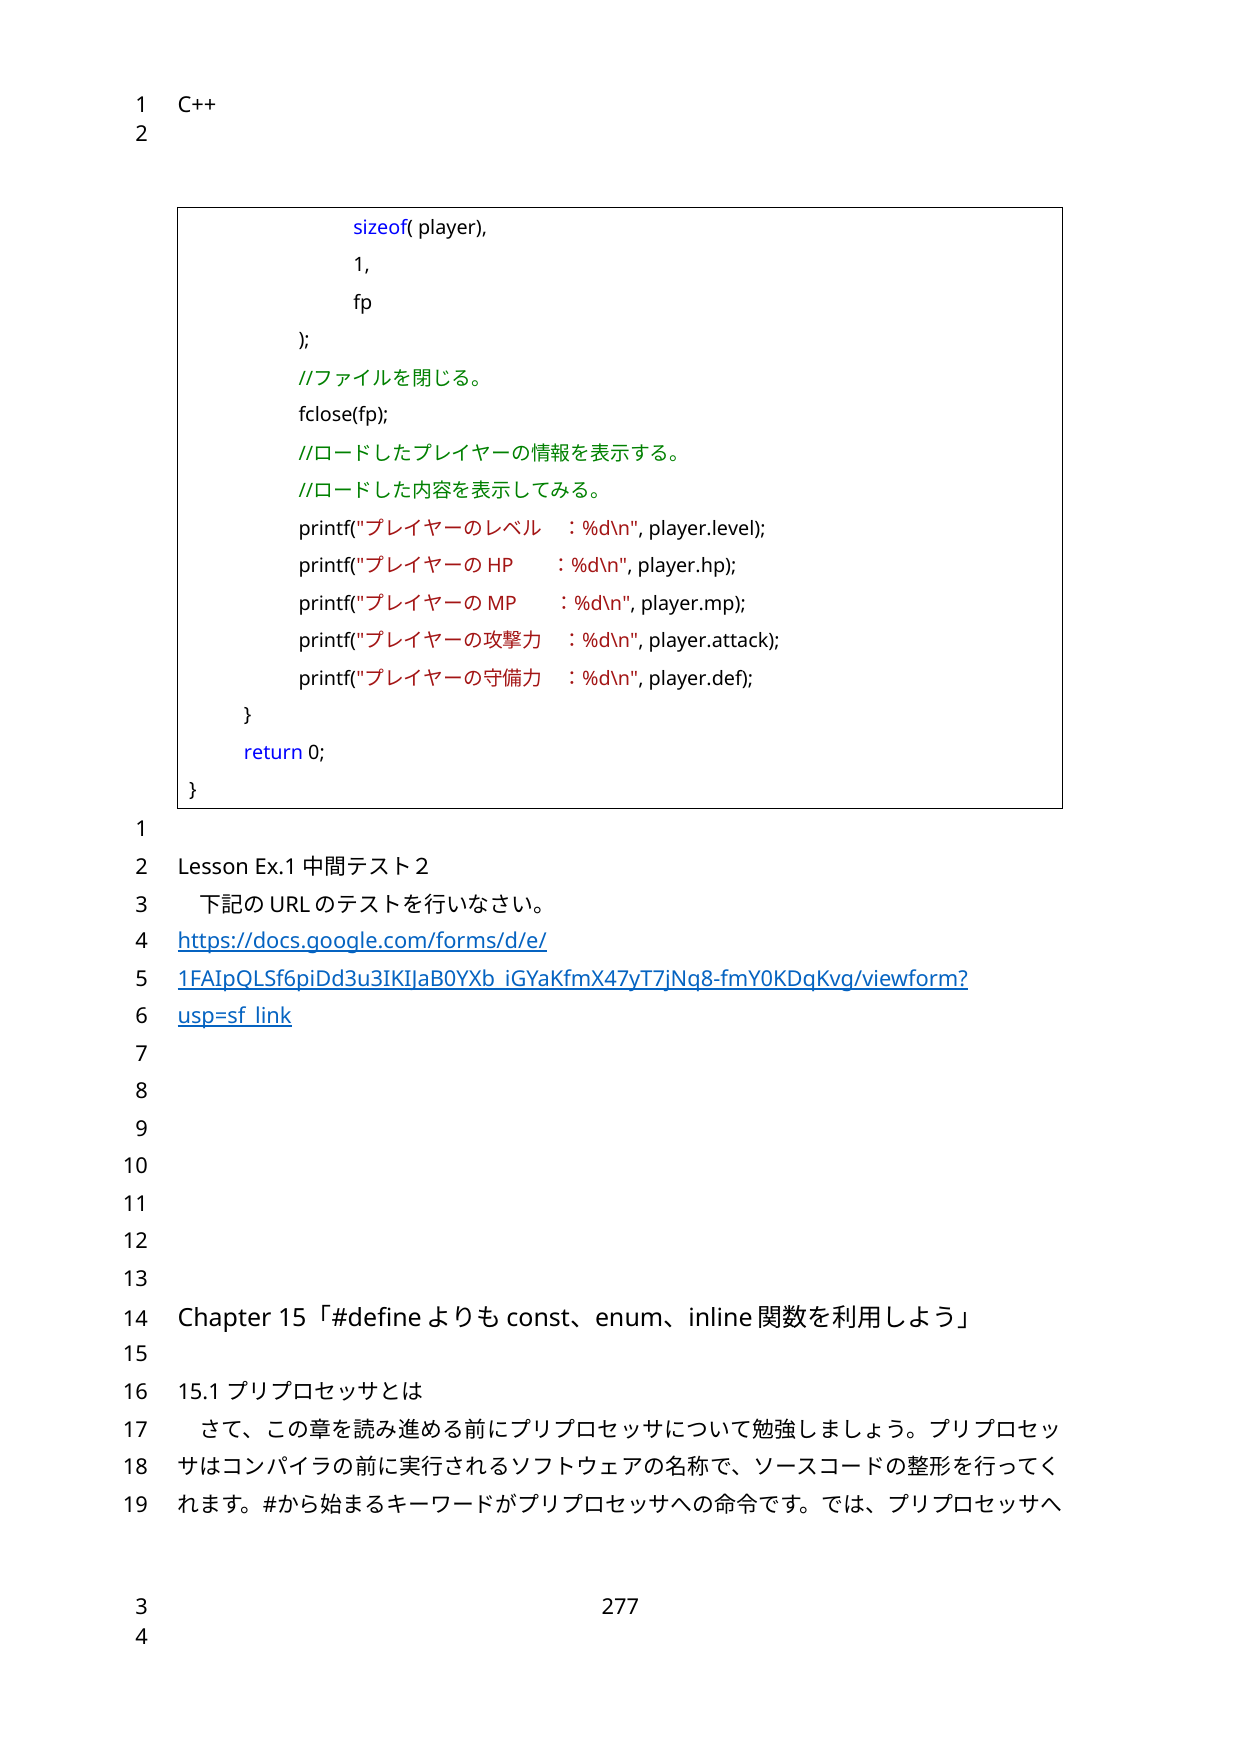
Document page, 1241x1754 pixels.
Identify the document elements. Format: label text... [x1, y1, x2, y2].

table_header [178, 208, 1062, 808]
subtitle Chapter 15「#defineよりもconst、enum、inline関数を利用しよう」 [177, 1296, 1063, 1334]
text https://docs.google.com/forms/d/e/1FAIpQLSf6piDd3u3IKIJaB0YXb_iGYaKfmX47yT7jNq8-fmY0KDqKvg/viewform?usp=sf_link [177, 921, 1063, 1034]
subtitle 15.1 プリプロセッサとは [177, 1371, 1063, 1409]
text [177, 1409, 1063, 1521]
text Lesson Ex.1 中間テスト２ [177, 846, 1063, 884]
text 下記のURLのテストを行いなさい。 [177, 884, 1063, 921]
